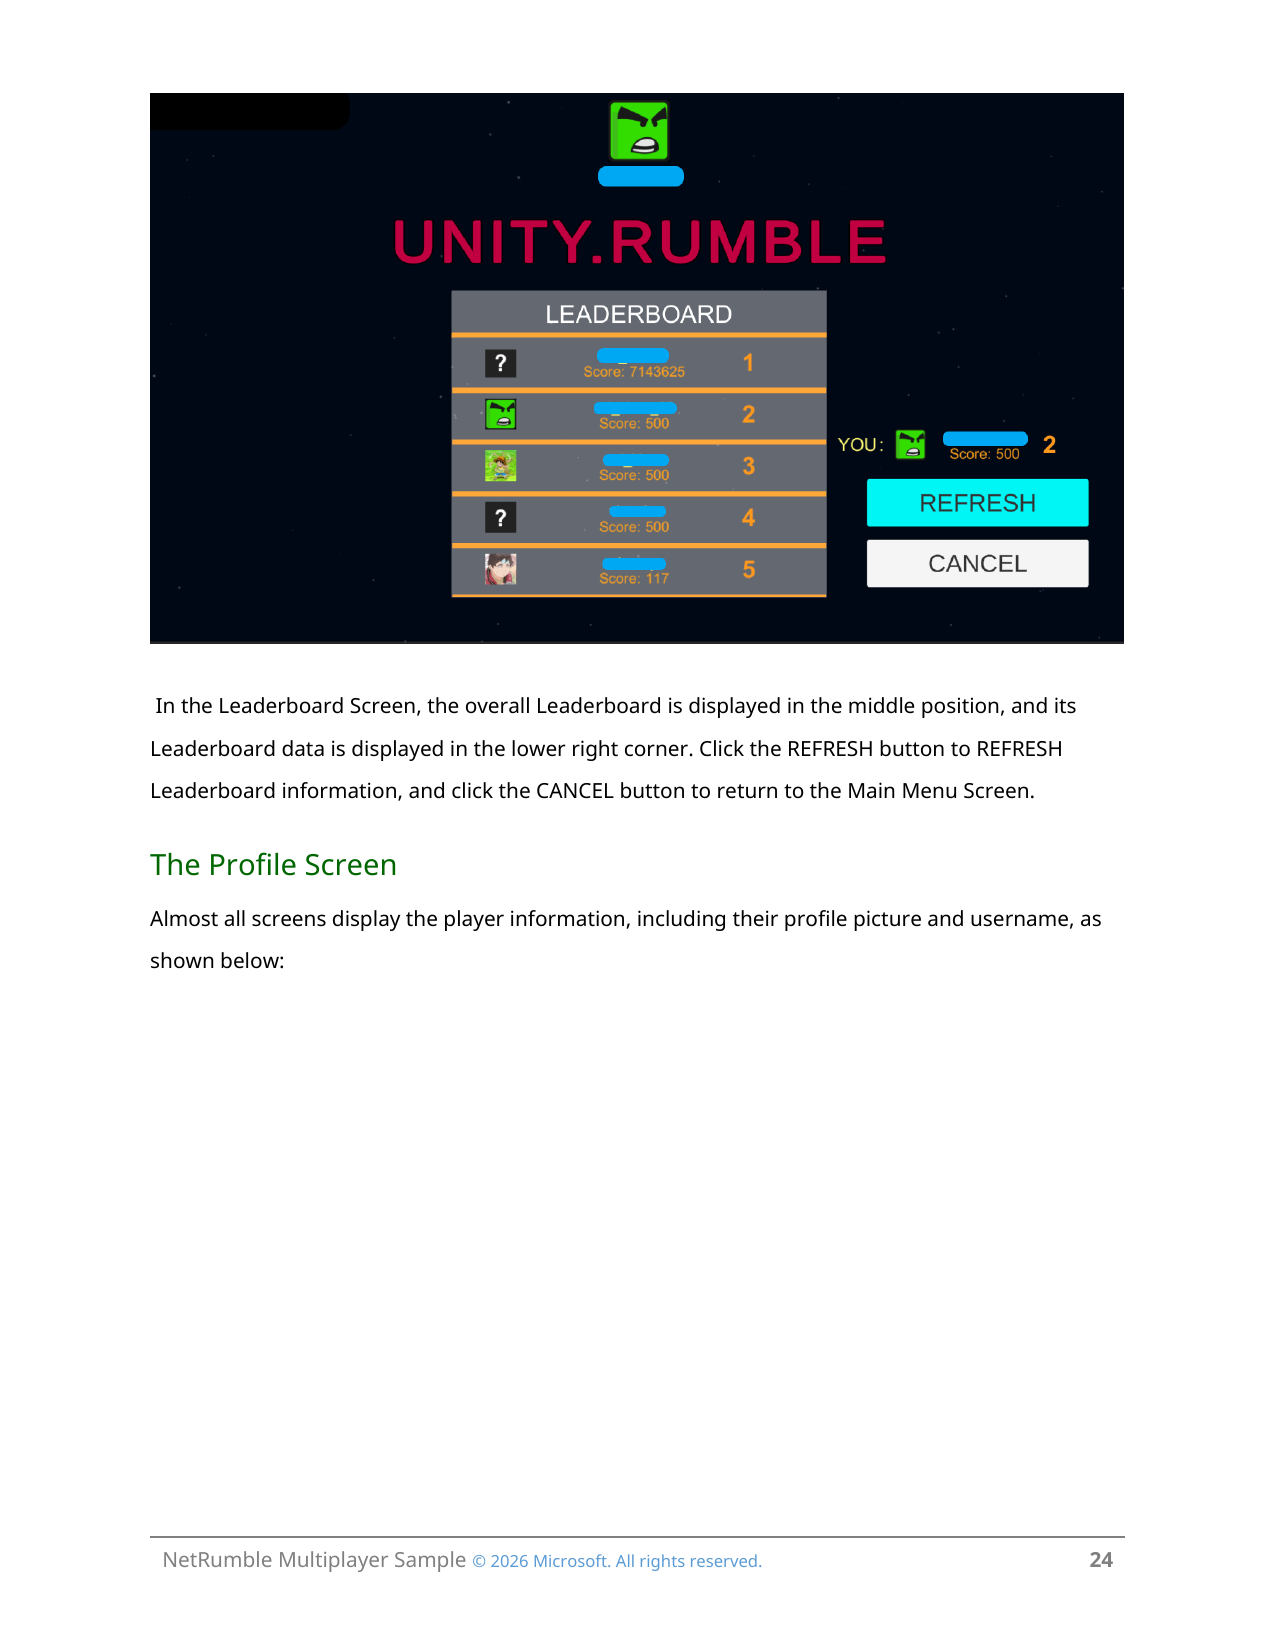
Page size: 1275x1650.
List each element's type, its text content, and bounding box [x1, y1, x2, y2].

text In the Leaderboard Screen, the overall Leaderboard is displayed in the middle position, and its Leaderboard data is displayed in the lower right corner. Click the REFRESH button to REFRESH Leaderboard information, and click the CANCEL button to return to the Main Menu Screen. [150, 691, 1125, 805]
subtitle The Profile Screen [150, 844, 1125, 884]
picture [150, 93, 1124, 644]
text Almost all screens display the player information, including their profile picture and username, as shown below: [150, 904, 1125, 975]
